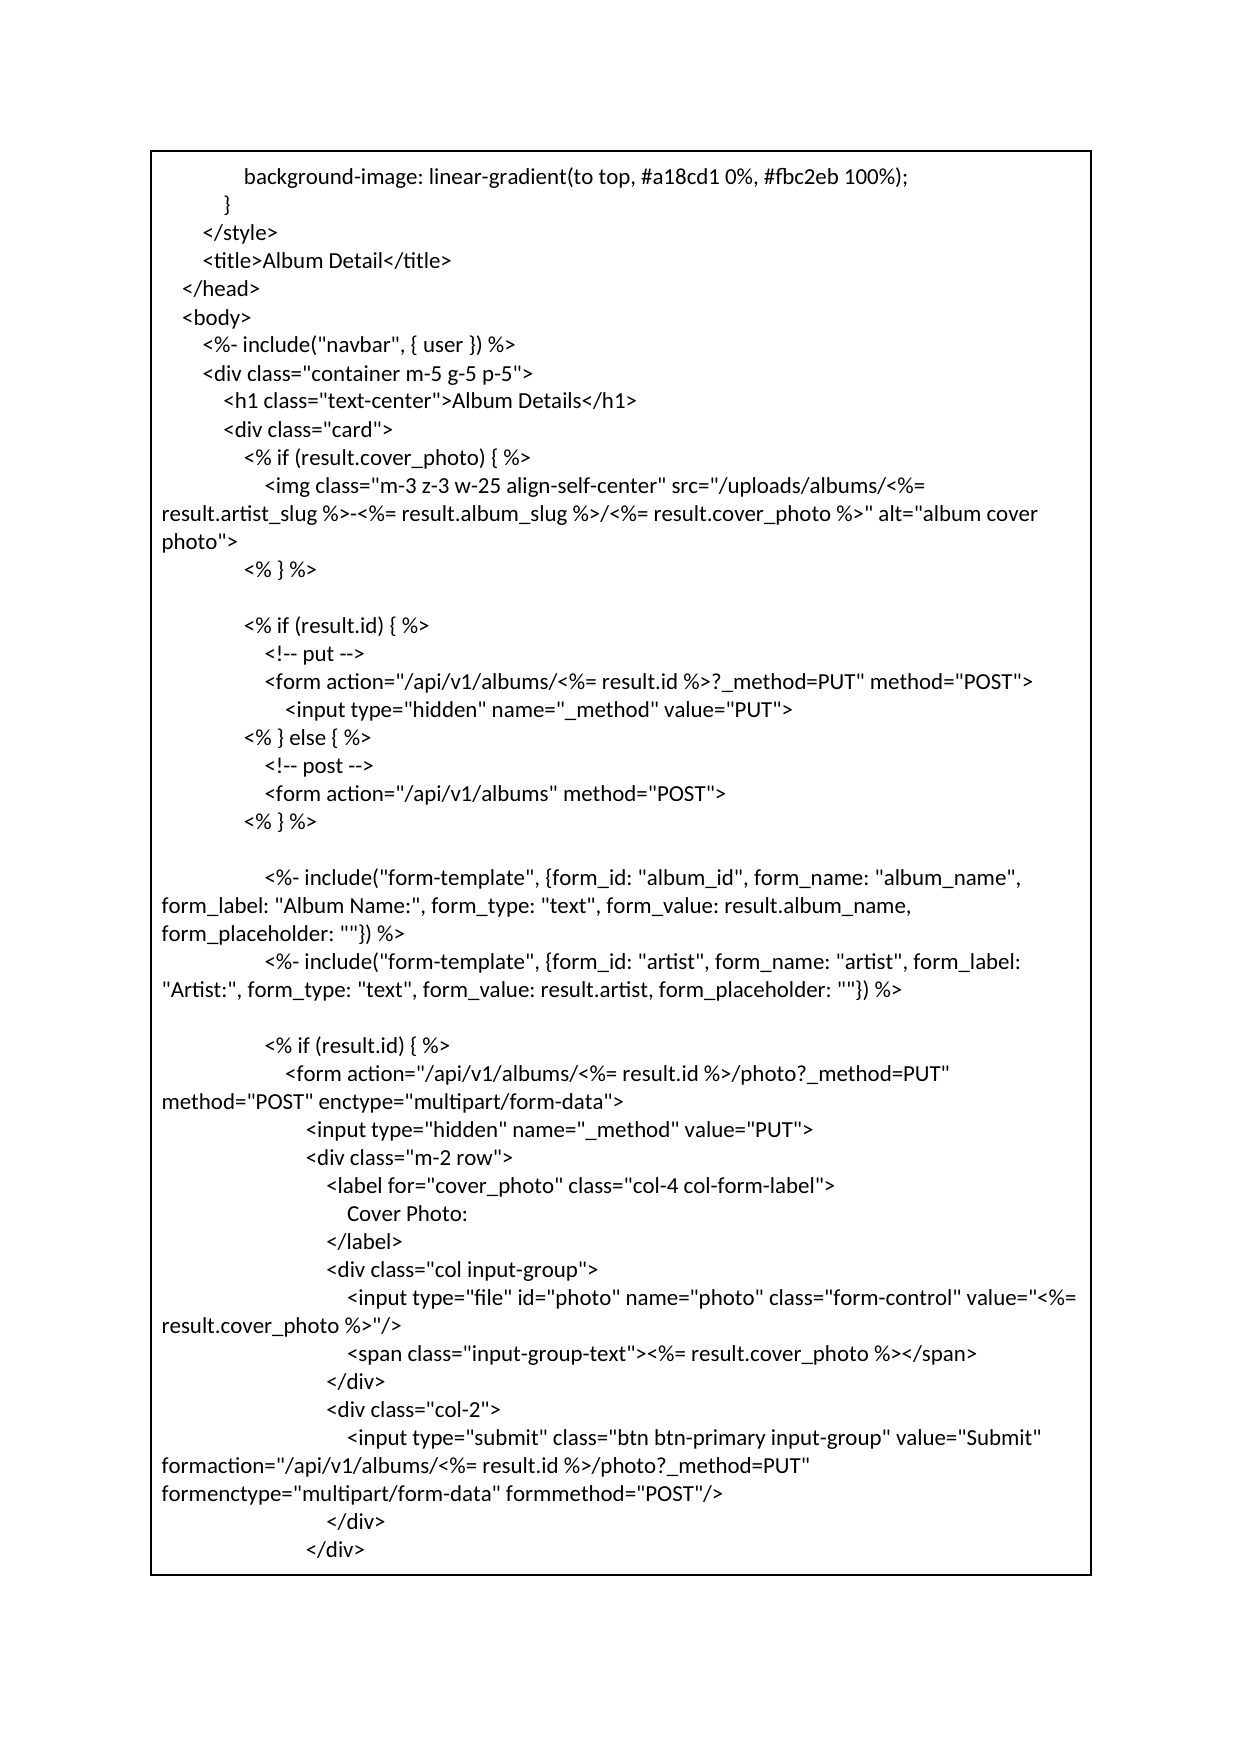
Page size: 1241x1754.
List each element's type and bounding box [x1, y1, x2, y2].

table_cell [152, 152, 1090, 1574]
